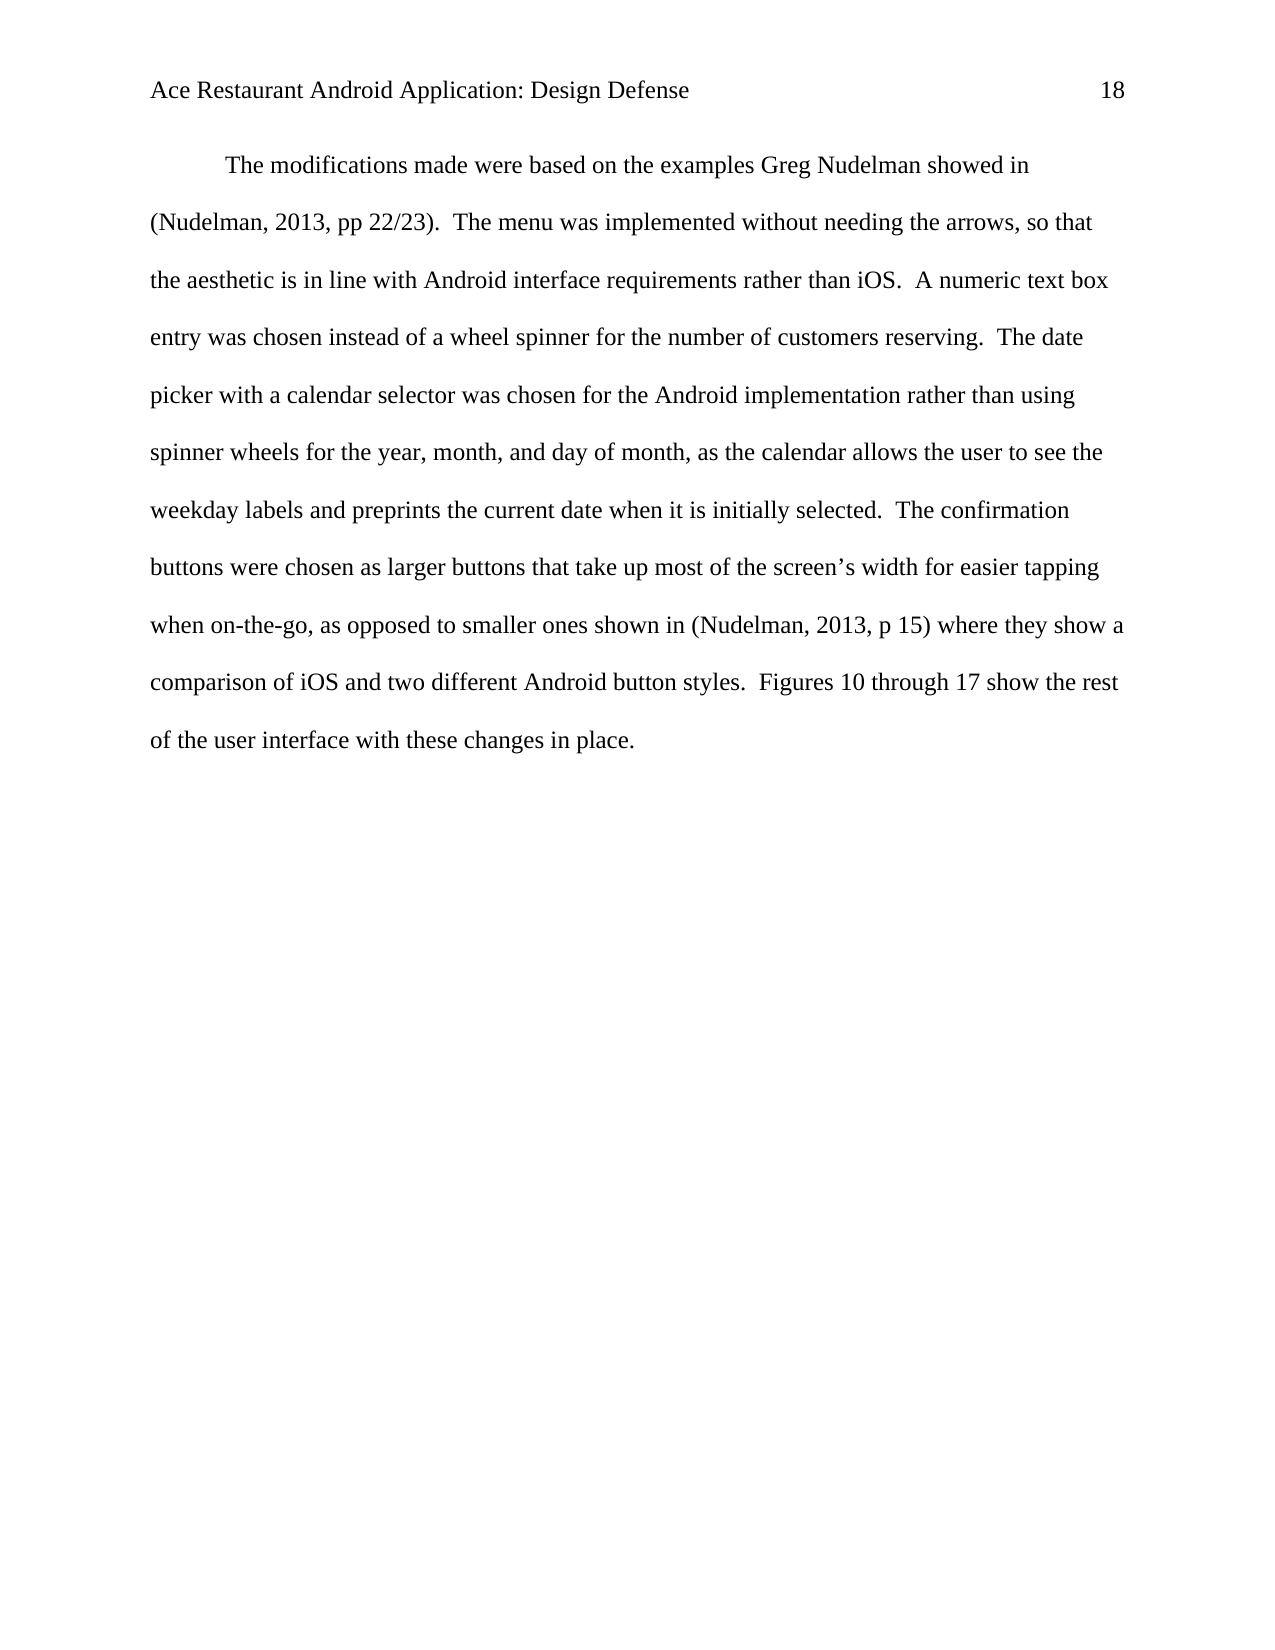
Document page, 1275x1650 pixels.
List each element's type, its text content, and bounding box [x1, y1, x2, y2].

text The modifications made were based on the examples Greg Nudelman showed in (Nudelman, 2013, pp 22/23). The menu was implemented without needing the arrows, so that the aesthetic is in line with Android interface requirements rather than iOS. A numeric text box entry was chosen instead of a wheel spinner for the number of customers reserving. The date picker with a calendar selector was chosen for the Android implementation rather than using spinner wheels for the year, month, and day of month, as the calendar allows the user to see the weekday labels and preprints the current date when it is initially selected. The confirmation buttons were chosen as larger buttons that take up most of the screen’s width for easier tapping when on-the-go, as opposed to smaller ones shown in (Nudelman, 2013, p 15) where they show a comparison of iOS and two different Android button styles. Figures 10 through 17 show the rest of the user interface with these changes in place. [150, 150, 1125, 754]
